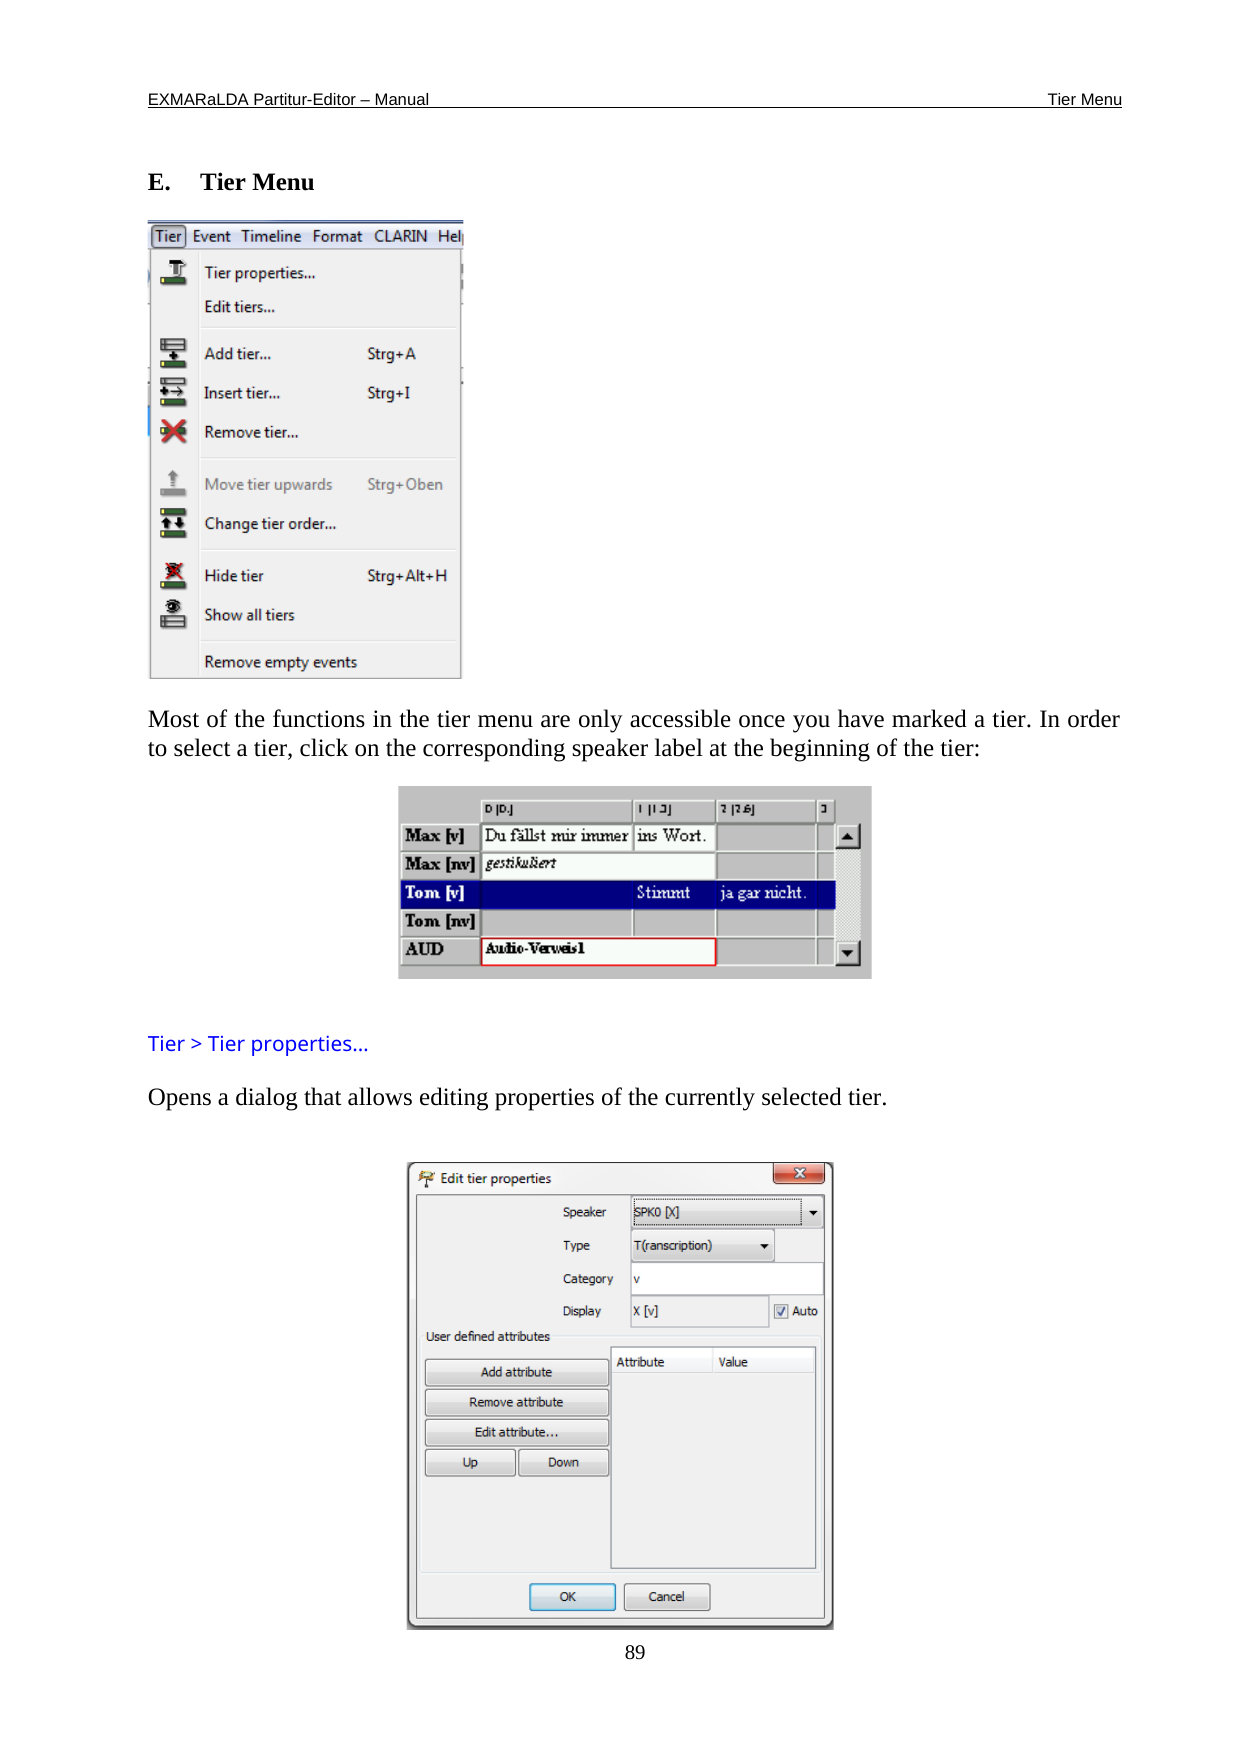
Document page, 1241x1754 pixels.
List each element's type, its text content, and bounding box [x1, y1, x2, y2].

subtitle Tier Menu [148, 167, 1122, 196]
picture [147, 220, 464, 679]
subtitle Tier > Tier properties… [148, 1029, 1122, 1057]
picture [398, 786, 872, 979]
text Opens a dialog that allows editing properties of the currently selected tier. [148, 1082, 1122, 1111]
picture [406, 1162, 834, 1630]
text Most of the functions in the tier menu are only accessible once you have marked a tier. In order to select a tier, click on the corresponding speaker label at the beginning of the tier: [148, 704, 1122, 761]
